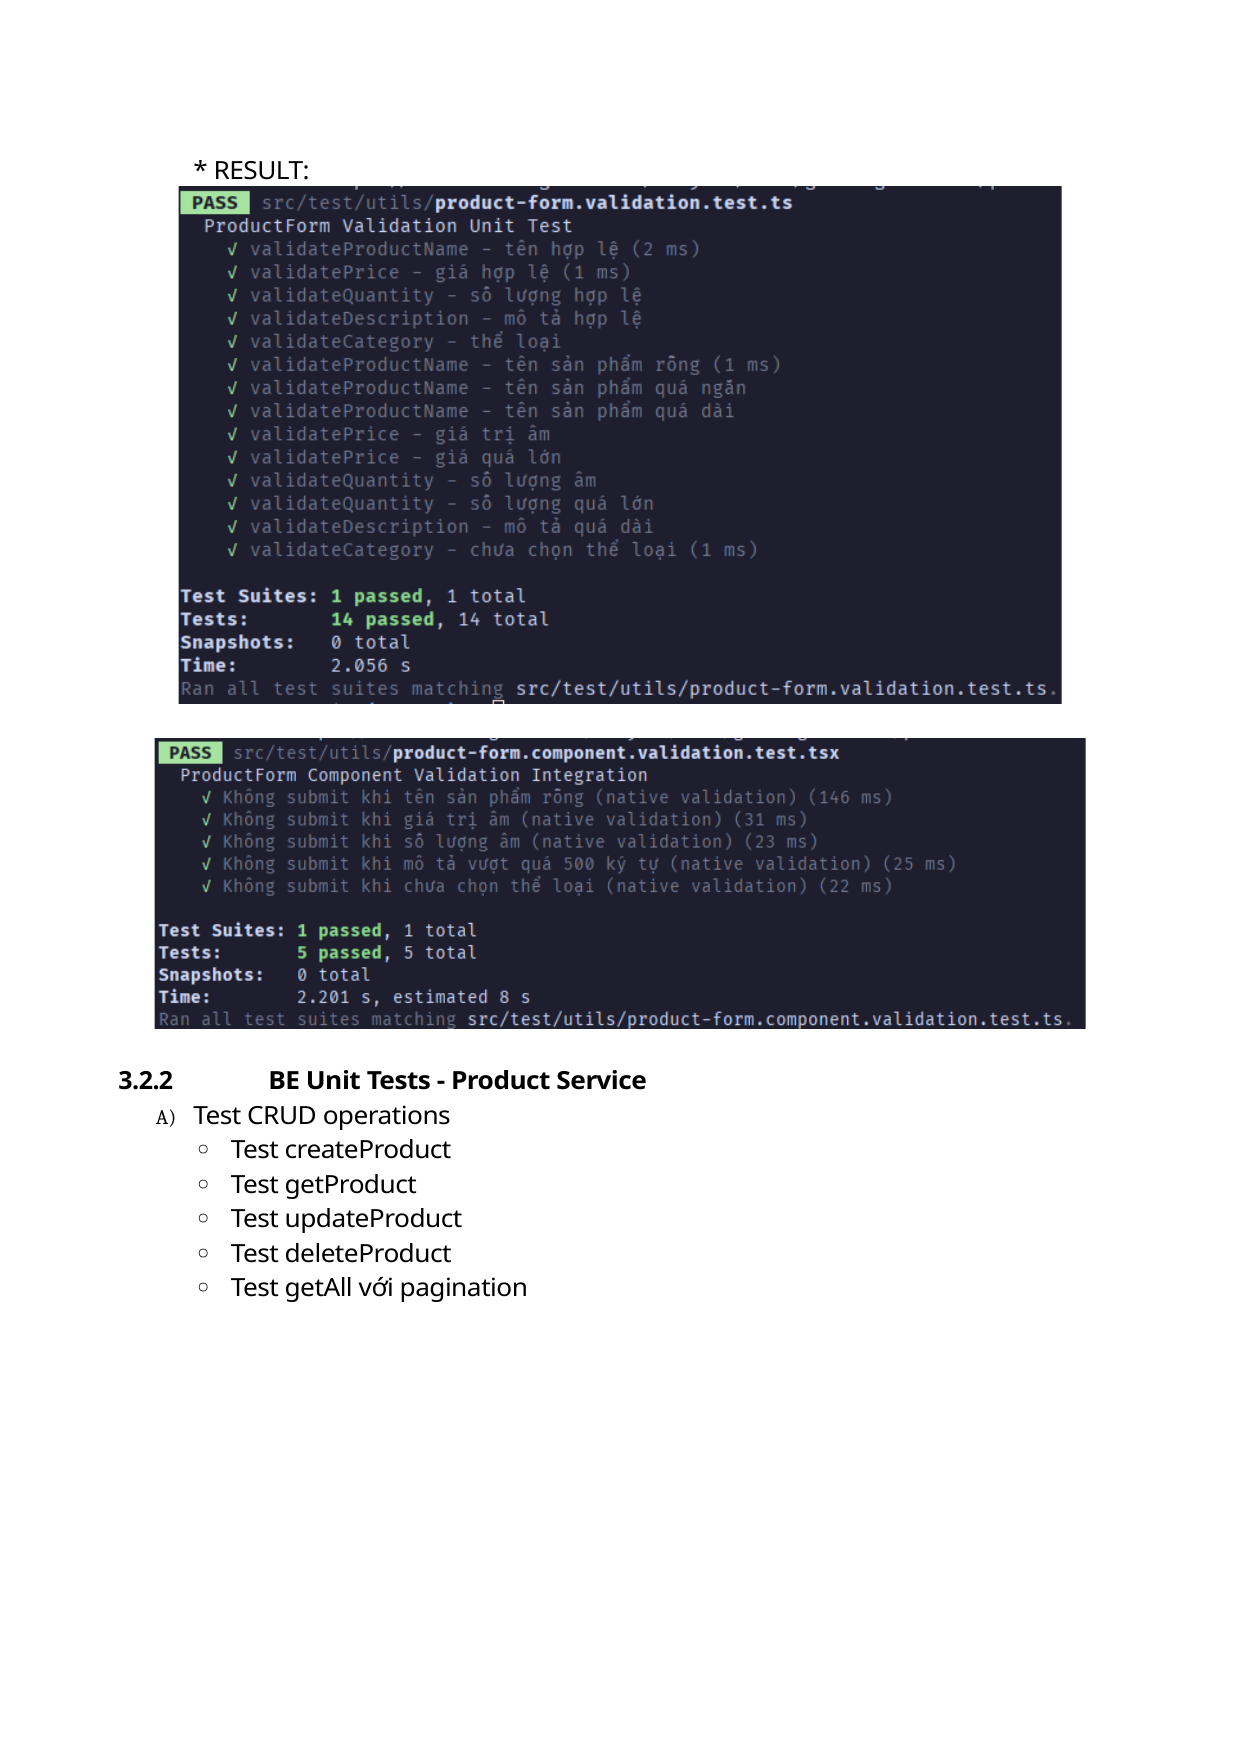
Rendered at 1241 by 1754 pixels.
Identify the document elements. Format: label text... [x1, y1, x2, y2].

list Test deleteProduct [193, 1235, 1122, 1269]
list Test getAll với pagination [193, 1270, 1122, 1304]
list Test createProduct [193, 1132, 1122, 1166]
picture [154, 738, 1086, 1029]
picture [178, 186, 1062, 704]
list Test CRUD operations [156, 1097, 1122, 1132]
list BE Unit Tests - Product Service [118, 1063, 1122, 1097]
list Test getProduct [193, 1166, 1122, 1201]
list * RESULT: [193, 153, 1122, 187]
list Test updateProduct [193, 1201, 1122, 1235]
